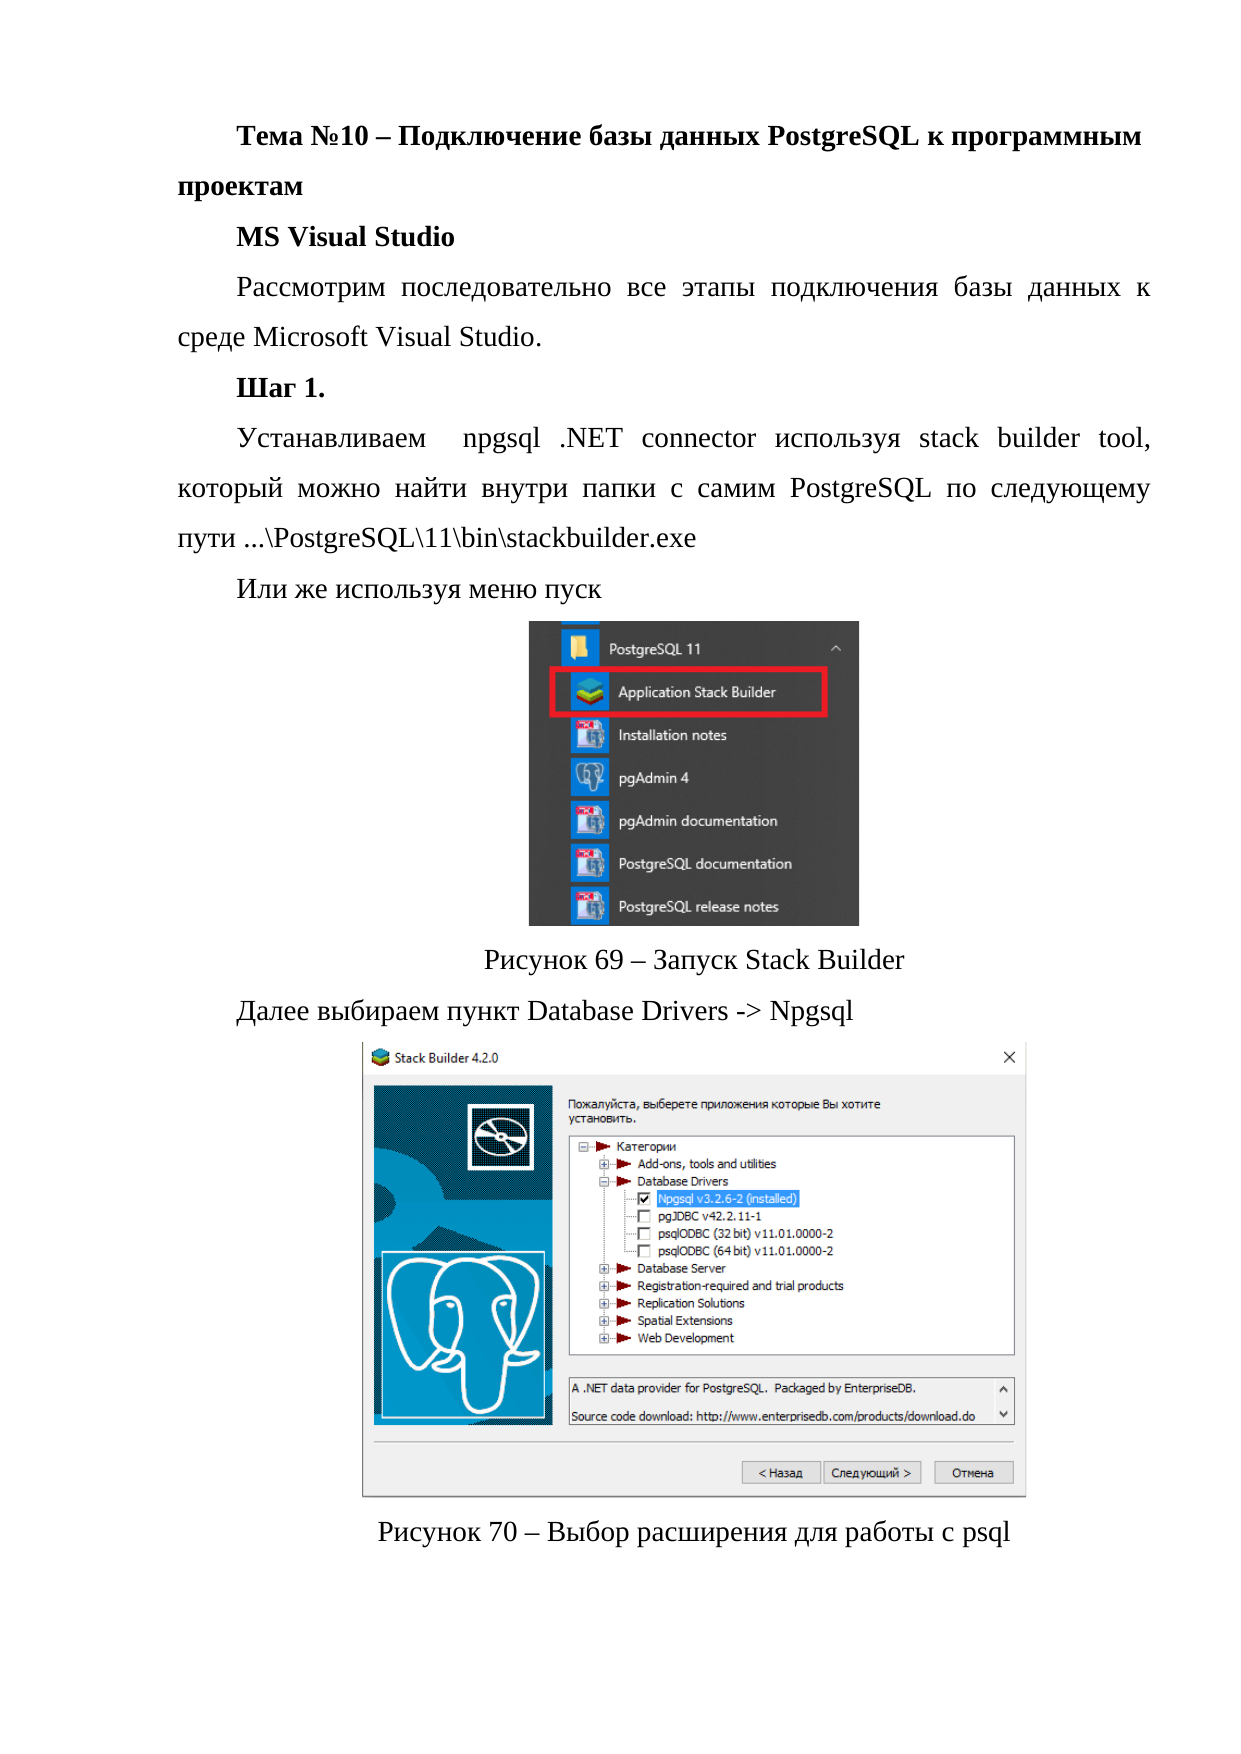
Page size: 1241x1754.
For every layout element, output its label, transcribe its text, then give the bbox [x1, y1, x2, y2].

text Далее выбираем пункт Database Drivers -> Npgsql [177, 993, 1152, 1026]
text Устанавливаем npgsql .NET connector используя stack builder tool, который можно найти внутри папки с самим PostgreSQL по следующему пути ...\PostgreSQL\11\bin\stackbuilder.exe [177, 420, 1152, 554]
text Рассмотрим последовательно все этапы подключения базы данных к среде Microsoft Visual Studio. [177, 269, 1152, 353]
subtitle Тема №10 – Подключение базы данных PostgreSQL к программным проектам [177, 118, 1152, 202]
subtitle MS Visual Studio [177, 219, 1152, 252]
picture [362, 1042, 1027, 1498]
text Рисунок 69 – Запуск Stack Builder [177, 942, 1152, 976]
picture [528, 621, 860, 926]
subtitle Шаг 1. [177, 370, 1152, 403]
text Или же используя меню пуск [177, 571, 1152, 604]
text Рисунок 70 – Выбор расширения для работы с psql [177, 1514, 1152, 1548]
